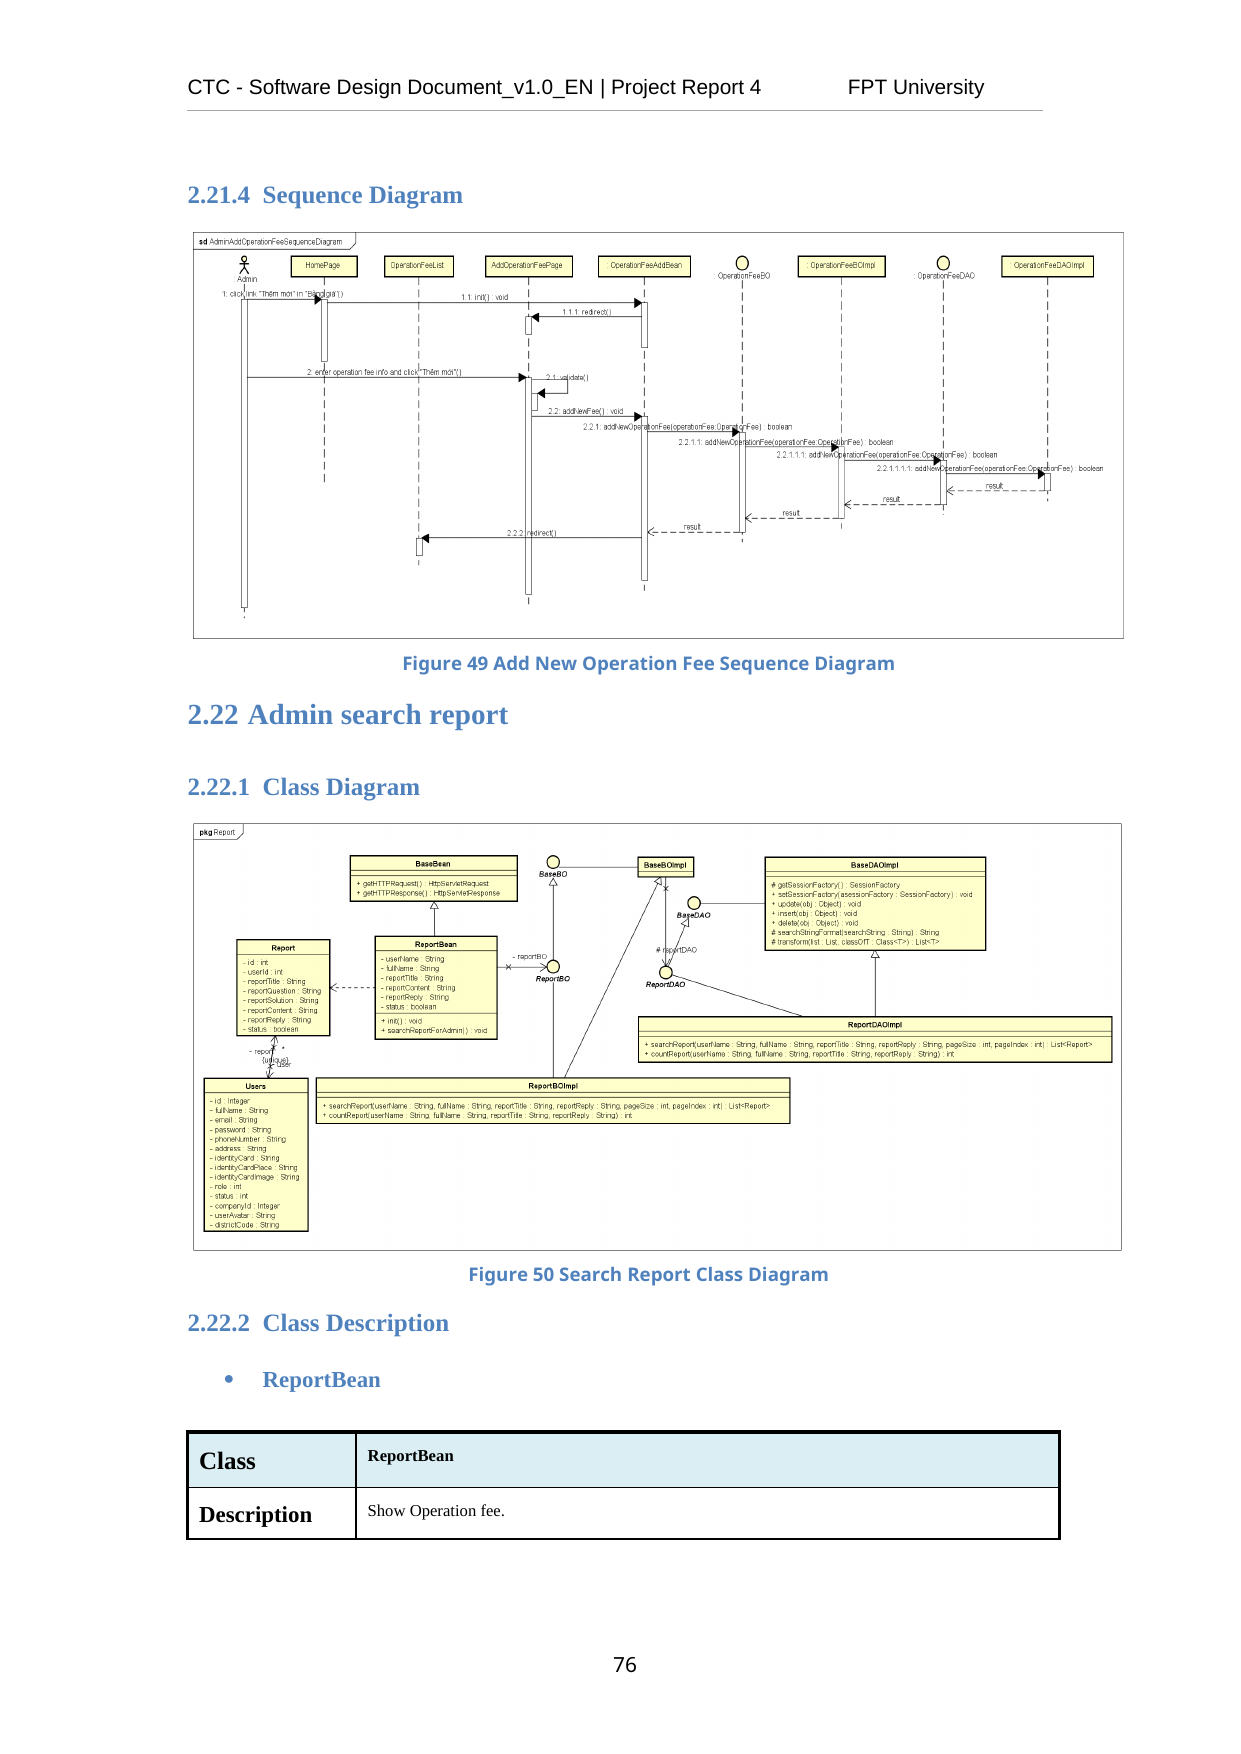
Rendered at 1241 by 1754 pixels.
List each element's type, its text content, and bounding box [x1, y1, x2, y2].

subtitle Class Description [187, 1308, 1053, 1337]
subtitle Sequence Diagram [187, 180, 1053, 209]
picture [187, 225, 1129, 645]
subtitle Admin search report [187, 697, 1053, 730]
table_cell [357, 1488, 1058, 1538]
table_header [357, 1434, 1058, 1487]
subtitle Class Diagram [187, 772, 1053, 801]
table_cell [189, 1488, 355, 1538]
subtitle ReportBean [225, 1366, 1053, 1392]
text Figure 49 Add New Operation Fee Sequence Diagram [244, 651, 1053, 676]
text Figure 50 Search Report Class Diagram [244, 1261, 1053, 1287]
picture [187, 817, 1127, 1256]
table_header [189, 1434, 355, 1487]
